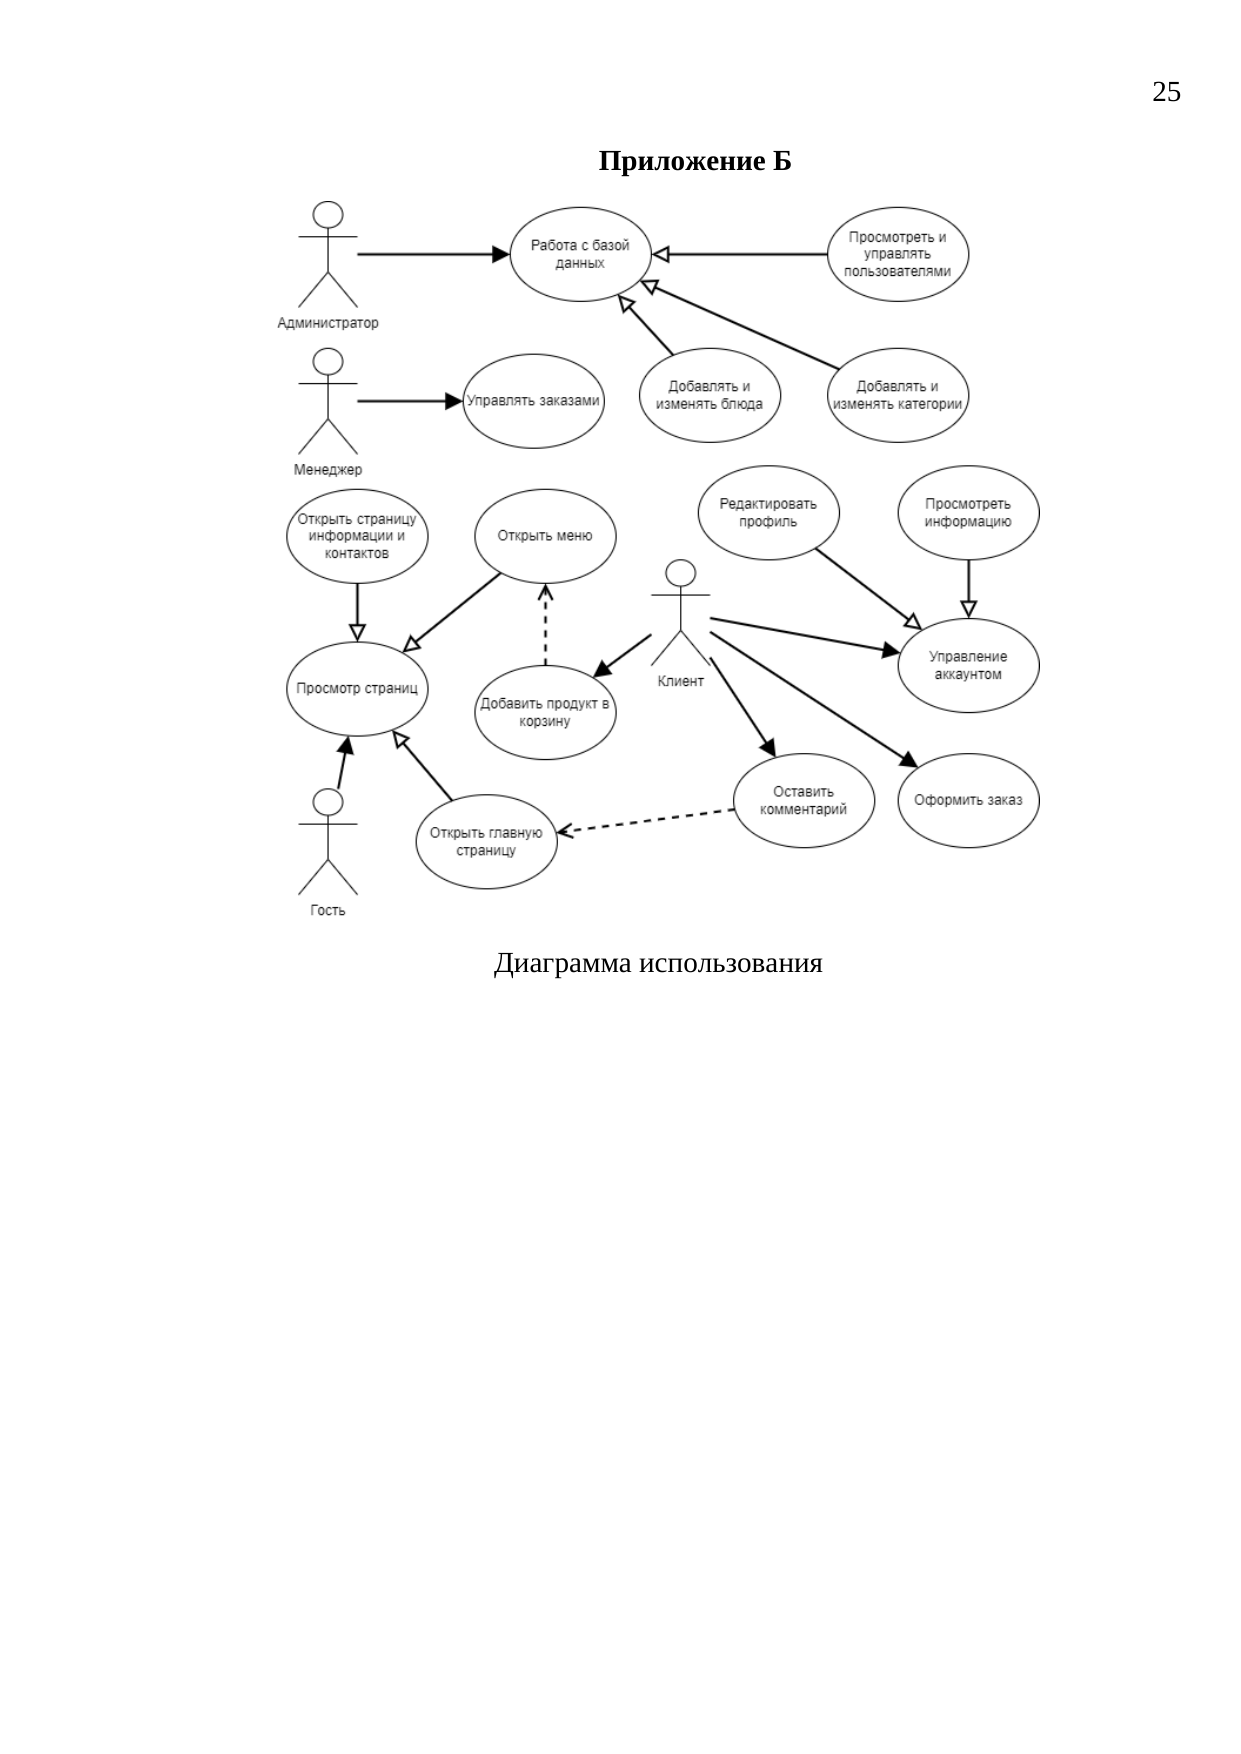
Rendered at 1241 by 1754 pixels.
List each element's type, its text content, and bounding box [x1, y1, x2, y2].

picture [277, 201, 1040, 920]
text Диаграмма использования [136, 945, 1181, 978]
text Приложение Б [136, 143, 1181, 177]
